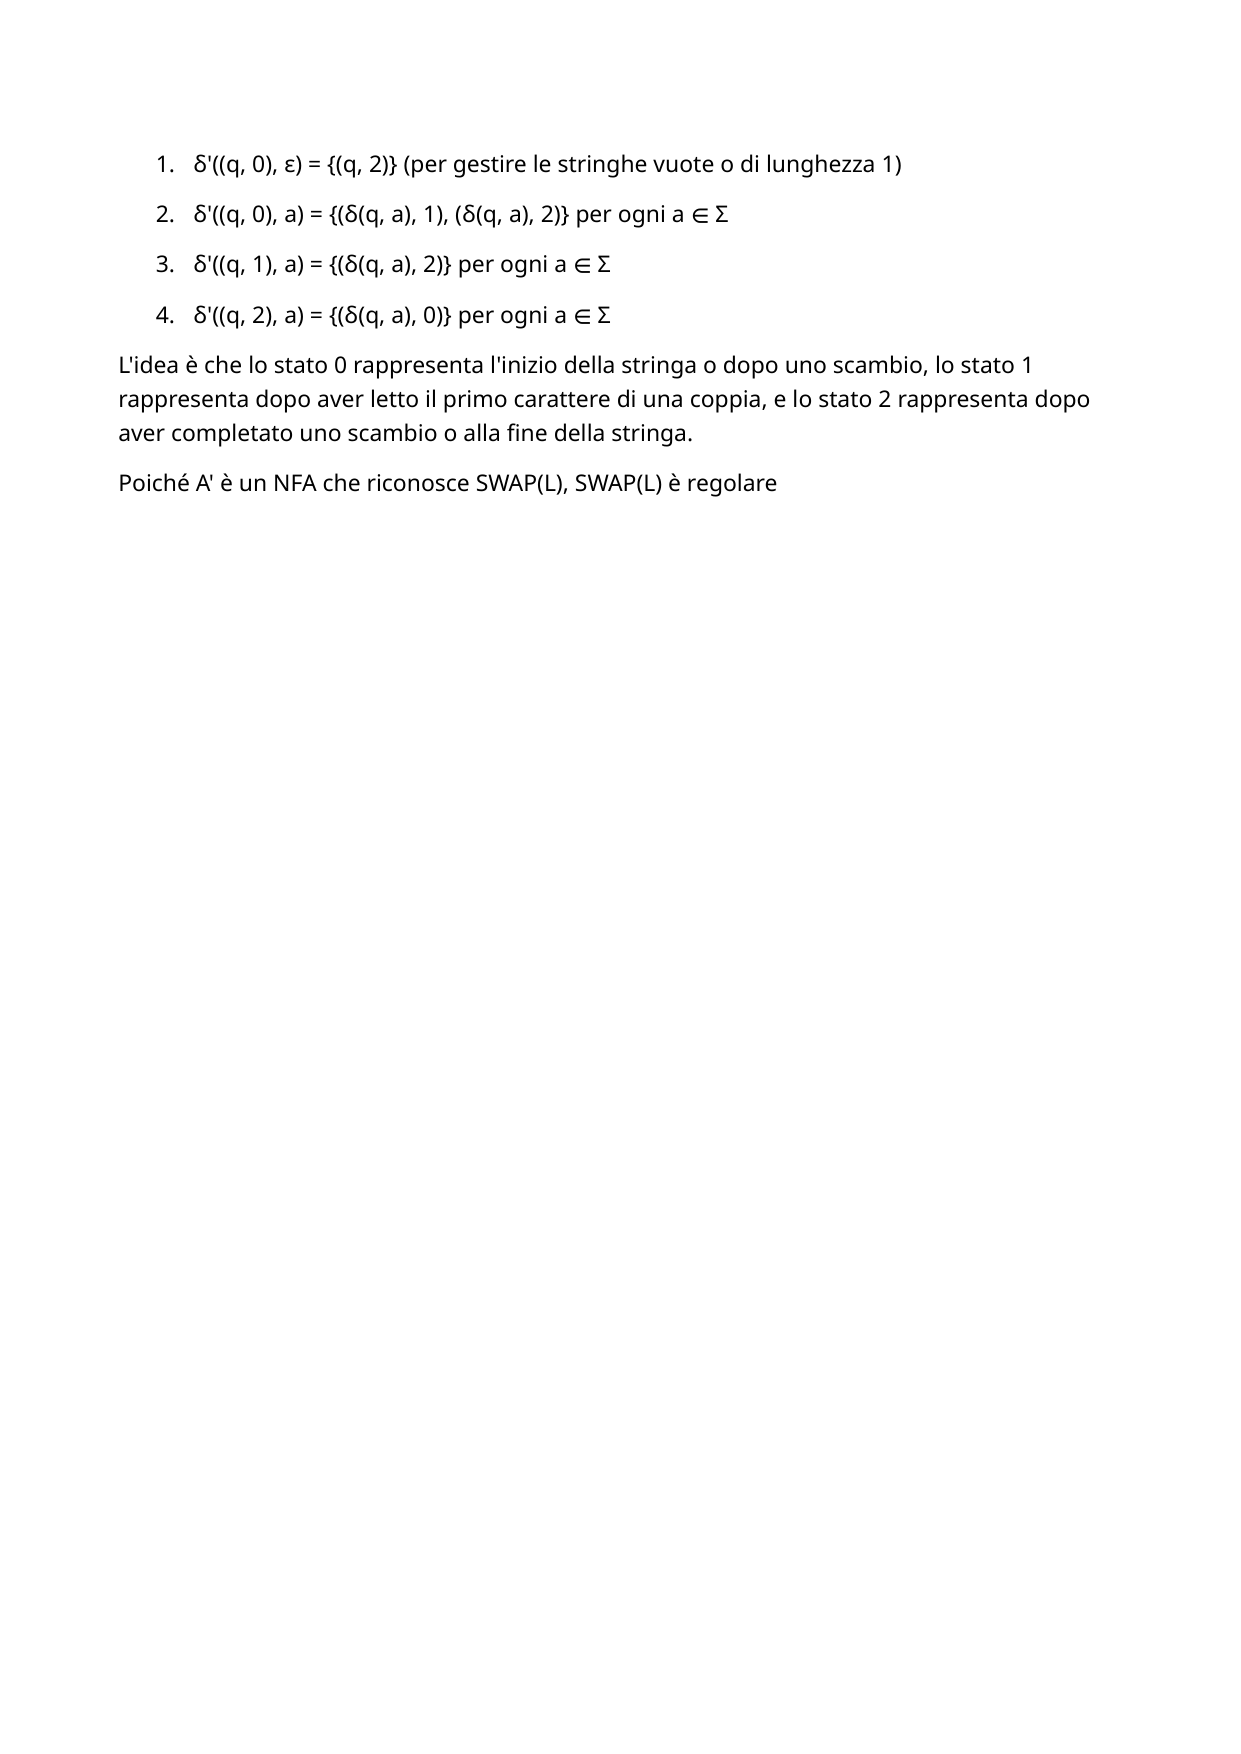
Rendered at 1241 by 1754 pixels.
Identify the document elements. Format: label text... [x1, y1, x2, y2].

text Poiché A' è un NFA che riconosce SWAP(L), SWAP(L) è regolare [118, 467, 1122, 498]
list δ'((q, 0), a) = {(δ(q, a), 1), (δ(q, a), 2)} per ogni a ∈ Σ [156, 198, 1122, 229]
list δ'((q, 1), a) = {(δ(q, a), 2)} per ogni a ∈ Σ [156, 248, 1122, 280]
text L'idea è che lo stato 0 rappresenta l'inizio della stringa o dopo uno scambio, lo stato 1 rappresenta dopo aver letto il primo carattere di una coppia, e lo stato 2 rappresenta dopo aver completato uno scambio o alla fine della stringa. [118, 349, 1122, 448]
list δ'((q, 0), ε) = {(q, 2)} (per gestire le stringhe vuote o di lunghezza 1) [156, 148, 1122, 179]
list δ'((q, 2), a) = {(δ(q, a), 0)} per ogni a ∈ Σ [156, 299, 1122, 330]
